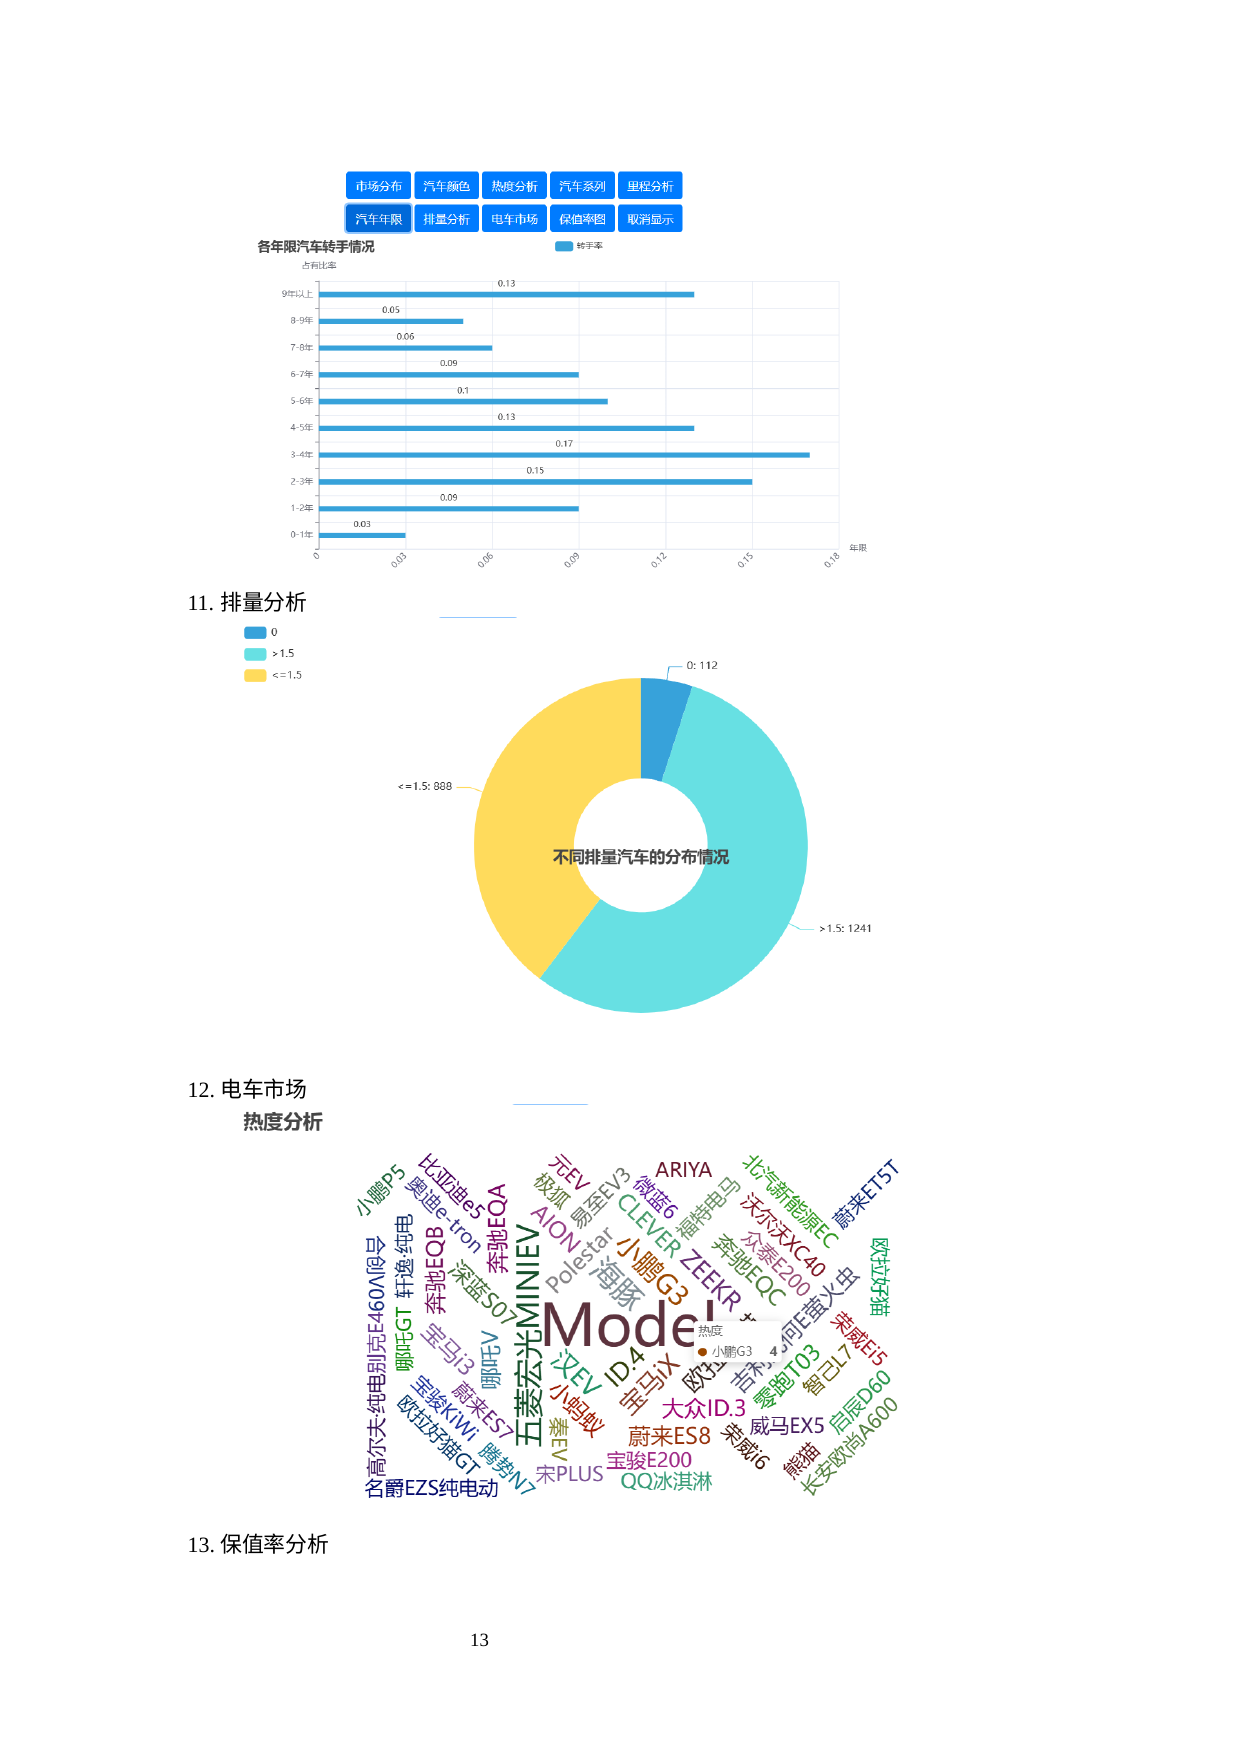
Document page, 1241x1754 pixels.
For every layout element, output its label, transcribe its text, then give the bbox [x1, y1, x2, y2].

picture [231, 1104, 928, 1514]
picture [231, 162, 885, 579]
list 保值率分析 [187, 1527, 1053, 1559]
list 排量分析 [187, 584, 1053, 617]
picture [231, 617, 931, 1042]
list 电车市场 [187, 1072, 1053, 1104]
